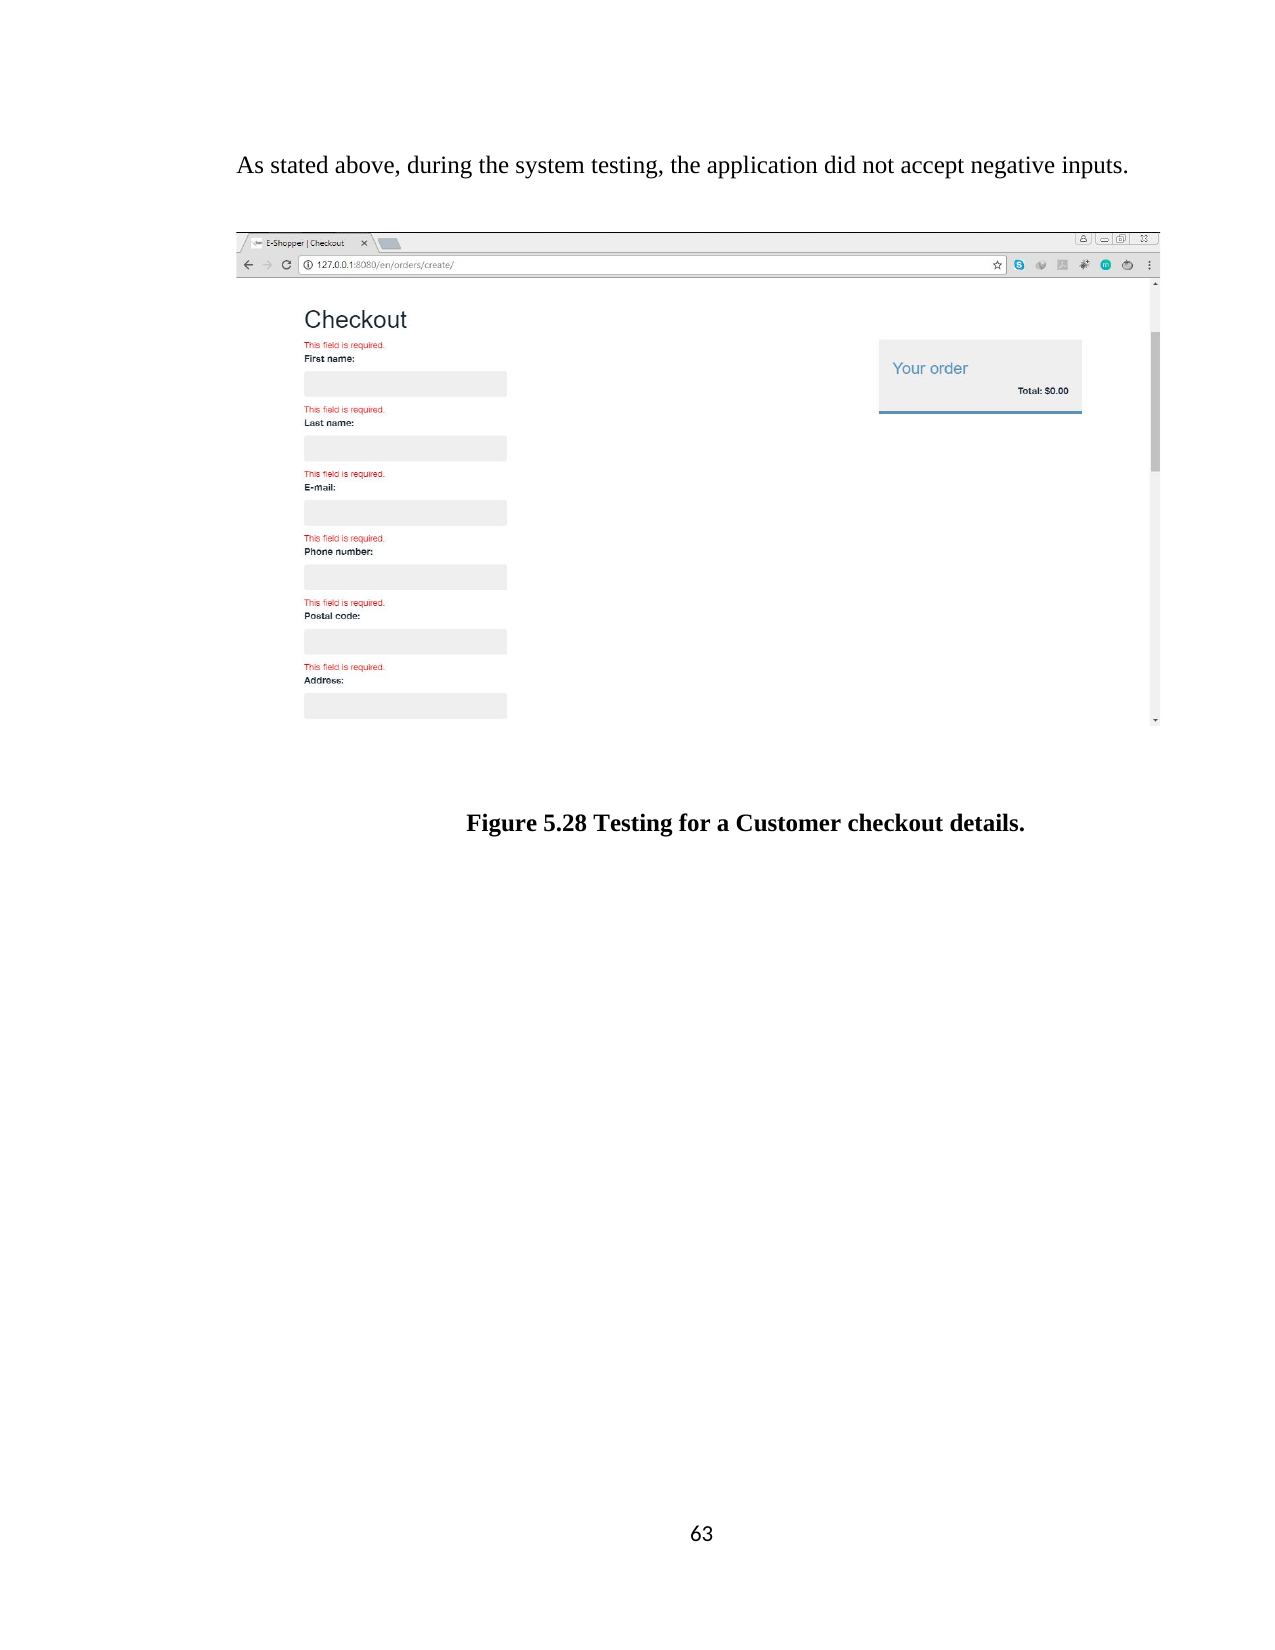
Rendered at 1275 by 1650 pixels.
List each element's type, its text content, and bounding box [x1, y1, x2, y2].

picture [236, 232, 1161, 726]
subtitle Figure 5.28 Testing for a Customer checkout details. [325, 808, 1167, 837]
text As stated above, during the system testing, the application did not accept negative inputs. [236, 150, 1167, 179]
